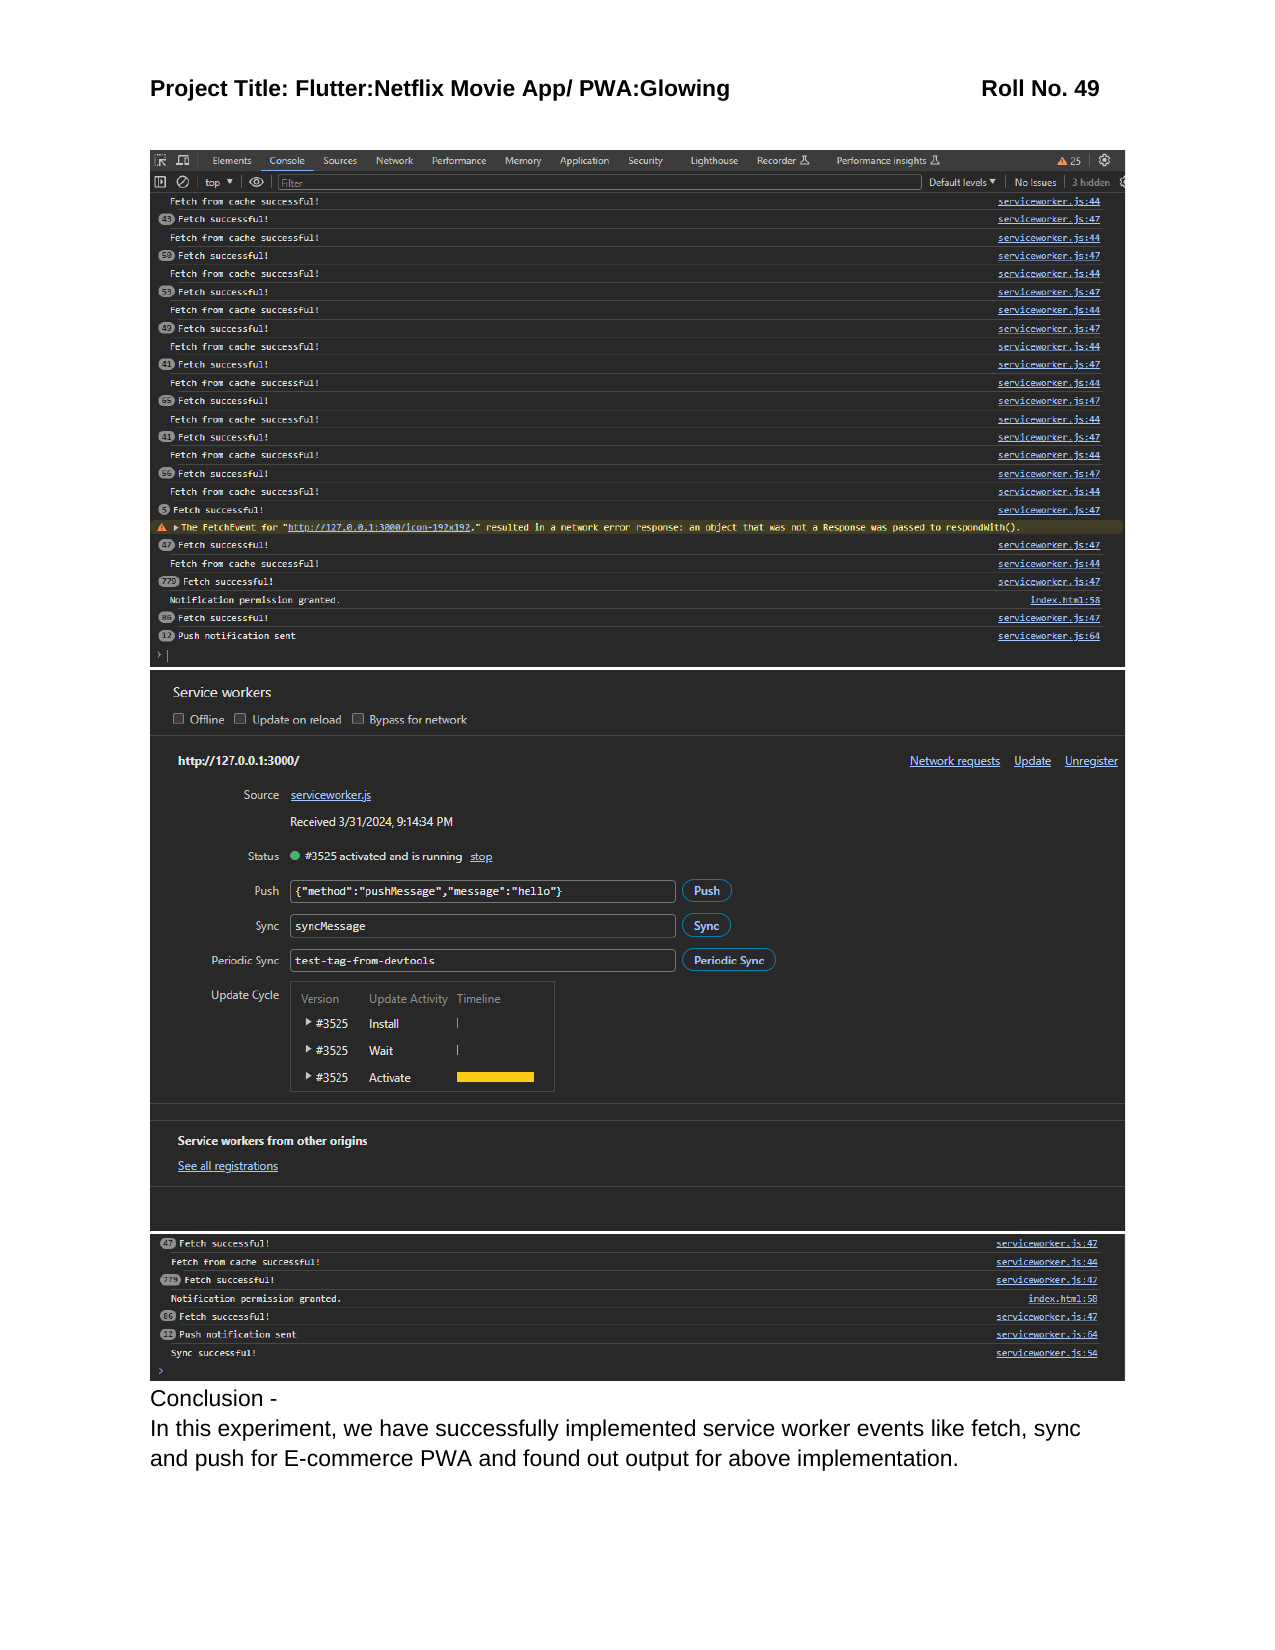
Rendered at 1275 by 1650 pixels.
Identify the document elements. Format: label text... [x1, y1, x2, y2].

picture [150, 1234, 1125, 1381]
picture [150, 150, 1125, 667]
text Conclusion - [150, 1384, 1125, 1411]
text In this experiment, we have successfully implemented service worker events like fetch, sync and push for E-commerce PWA and found out output for above implementation. [150, 1415, 1125, 1471]
picture [150, 670, 1125, 1231]
